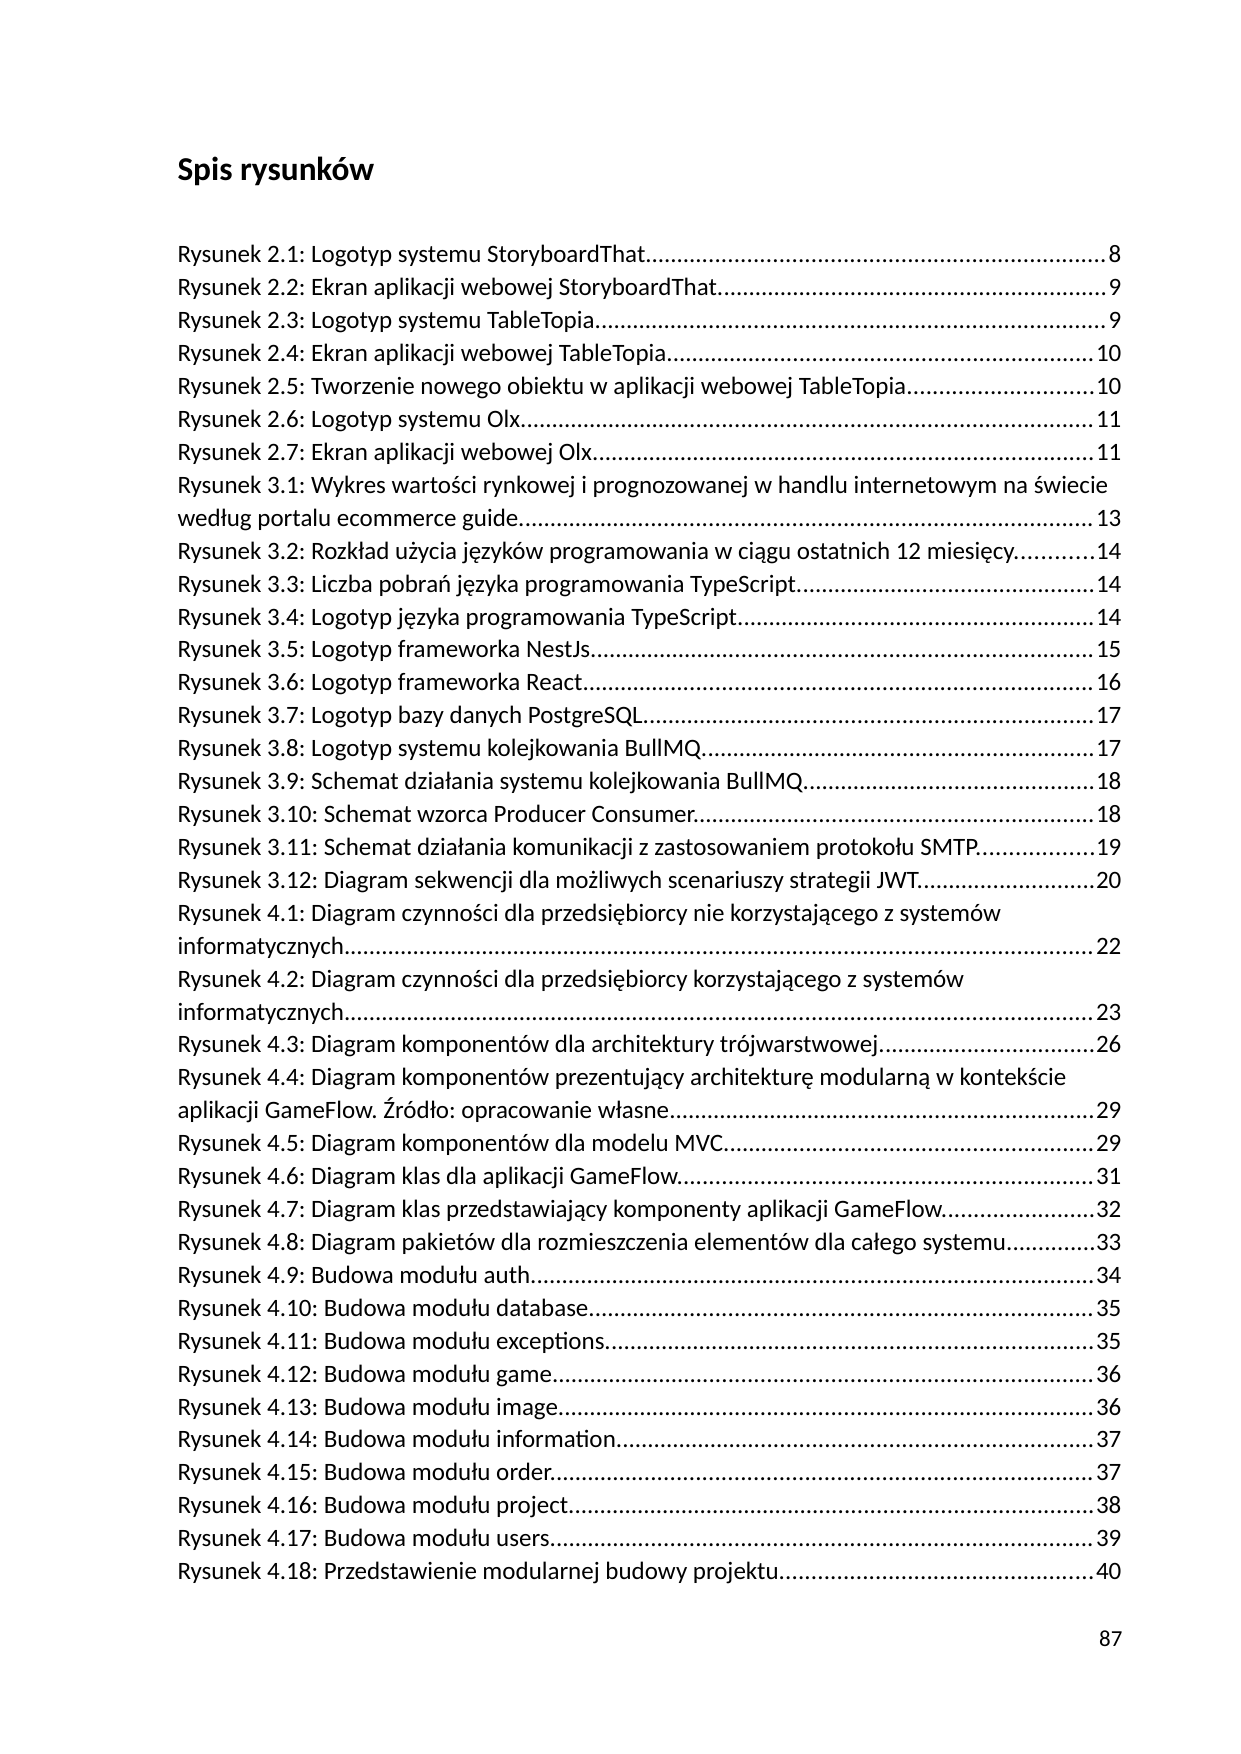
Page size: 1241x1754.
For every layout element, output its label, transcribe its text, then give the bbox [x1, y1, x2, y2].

text Rysunek 4.6: Diagram klas dla aplikacji GameFlow. 31 [177, 1160, 1122, 1191]
text Rysunek 3.5: Logotyp frameworka NestJs. 15 [177, 633, 1122, 664]
text Rysunek 4.2: Diagram czynności dla przedsiębiorcy korzystającego z systemów informatycznych. 23 [177, 963, 1122, 1026]
text Rysunek 4.14: Budowa modułu information. 37 [177, 1423, 1122, 1454]
text Rysunek 3.2: Rozkład użycia języków programowania w ciągu ostatnich 12 miesięcy. 14 [177, 535, 1122, 565]
text Rysunek 3.4: Logotyp języka programowania TypeScript. 14 [177, 601, 1122, 631]
text Rysunek 2.4: Ekran aplikacji webowej TableTopia. 10 [177, 337, 1122, 368]
text Rysunek 3.7: Logotyp bazy danych PostgreSQL. 17 [177, 699, 1122, 730]
text Rysunek 3.1: Wykres wartości rynkowej i prognozowanej w handlu internetowym na świecie według portalu ecommerce guide. 13 [177, 469, 1122, 532]
text Rysunek 4.10: Budowa modułu database. 35 [177, 1292, 1122, 1322]
text Rysunek 4.16: Budowa modułu project. 38 [177, 1489, 1122, 1520]
text Rysunek 2.7: Ekran aplikacji webowej Olx. 11 [177, 436, 1122, 467]
text Rysunek 3.11: Schemat działania komunikacji z zastosowaniem protokołu SMTP. 19 [177, 831, 1122, 862]
text Rysunek 4.12: Budowa modułu game. 36 [177, 1358, 1122, 1388]
text Rysunek 4.15: Budowa modułu order. 37 [177, 1456, 1122, 1487]
text Rysunek 4.5: Diagram komponentów dla modelu MVC. 29 [177, 1127, 1122, 1158]
text Rysunek 3.6: Logotyp frameworka React. 16 [177, 666, 1122, 697]
text Rysunek 3.9: Schemat działania systemu kolejkowania BullMQ. 18 [177, 765, 1122, 796]
text Rysunek 2.2: Ekran aplikacji webowej StoryboardThat. 9 [177, 271, 1122, 302]
text Rysunek 2.1: Logotyp systemu StoryboardThat. 8 [177, 238, 1122, 269]
text Rysunek 2.6: Logotyp systemu Olx. 11 [177, 403, 1122, 434]
text Rysunek 3.12: Diagram sekwencji dla możliwych scenariuszy strategii JWT. 20 [177, 864, 1122, 894]
text Rysunek 4.1: Diagram czynności dla przedsiębiorcy nie korzystającego z systemów informatycznych. 22 [177, 897, 1122, 960]
text Rysunek 4.17: Budowa modułu users. 39 [177, 1522, 1122, 1553]
text Rysunek 4.8: Diagram pakietów dla rozmieszczenia elementów dla całego systemu. 33 [177, 1226, 1122, 1257]
text Rysunek 2.5: Tworzenie nowego obiektu w aplikacji webowej TableTopia. 10 [177, 370, 1122, 401]
text Rysunek 4.3: Diagram komponentów dla architektury trójwarstwowej. 26 [177, 1028, 1122, 1059]
text Rysunek 4.7: Diagram klas przedstawiający komponenty aplikacji GameFlow. 32 [177, 1193, 1122, 1224]
text Rysunek 3.3: Liczba pobrań języka programowania TypeScript. 14 [177, 568, 1122, 598]
text Rysunek 4.18: Przedstawienie modularnej budowy projektu. 40 [177, 1555, 1122, 1586]
text Rysunek 3.10: Schemat wzorca Producer Consumer. 18 [177, 798, 1122, 829]
text Rysunek 3.8: Logotyp systemu kolejkowania BullMQ. 17 [177, 732, 1122, 763]
text Rysunek 4.9: Budowa modułu auth. 34 [177, 1259, 1122, 1289]
text Rysunek 2.3: Logotyp systemu TableTopia. 9 [177, 304, 1122, 335]
text Rysunek 4.13: Budowa modułu image. 36 [177, 1391, 1122, 1421]
text Rysunek 4.4: Diagram komponentów prezentujący architekturę modularną w kontekście aplikacji GameFlow. Źródło: opracowanie własne 29 [177, 1061, 1122, 1125]
text Rysunek 4.11: Budowa modułu exceptions. 35 [177, 1325, 1122, 1355]
subtitle Spis rysunków [177, 148, 1122, 188]
